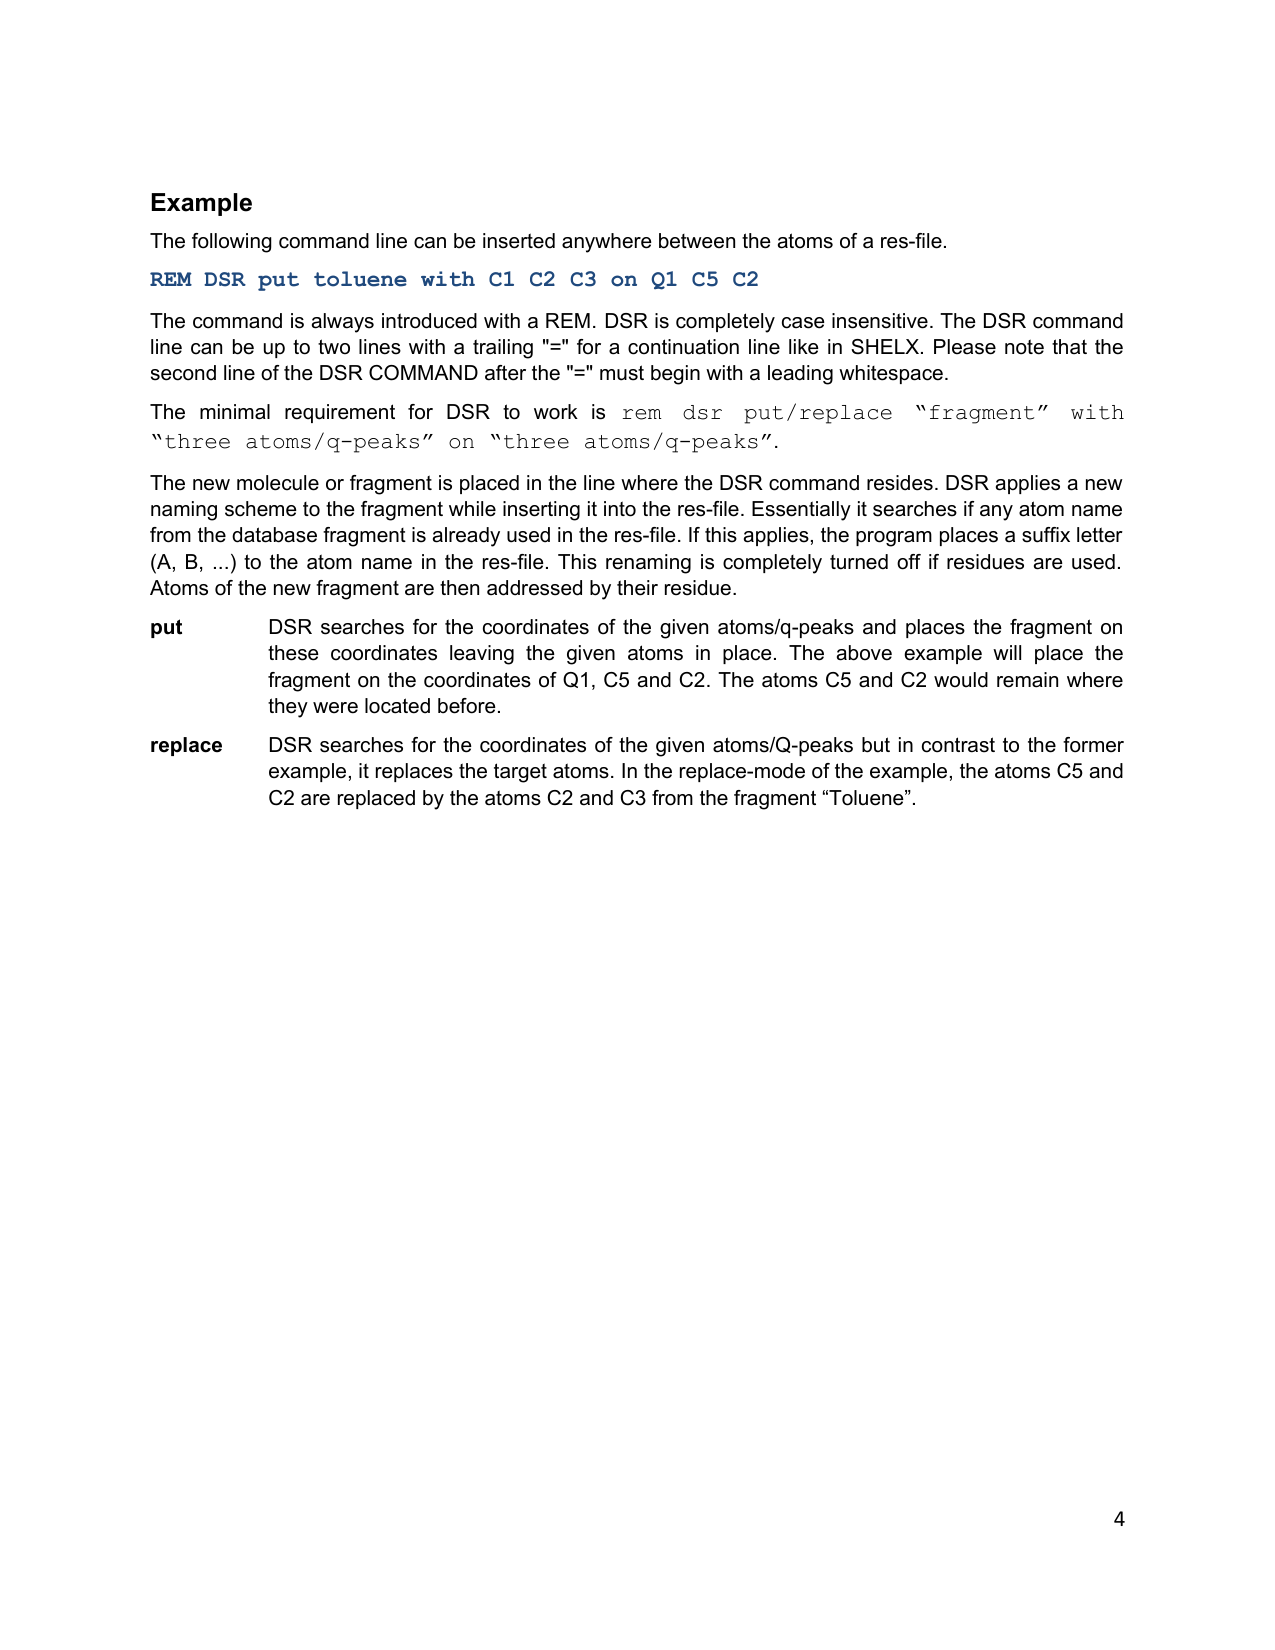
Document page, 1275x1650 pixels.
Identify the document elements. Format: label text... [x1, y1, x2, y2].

text The minimal requirement for DSR to work is rem dsr put/replace “fragment” with “three atoms/q-peaks” on “three atoms/q-peaks”. [150, 400, 1125, 456]
text The command is always introduced with a REM. DSR is completely case insensitive. The DSR command line can be up to two lines with a trailing "=" for a continuation line like in SHELX. Please note that the second line of the DSR COMMAND after the "=" must begin with a leading whitespace. [150, 308, 1125, 385]
text The following command line can be inserted anywhere between the atoms of a res-file. [150, 229, 1125, 253]
text put DSR searches for the coordinates of the given atoms/q-peaks and places the fragment on these coordinates leaving the given atoms in place. The above example will place the fragment on the coordinates of Q1, C5 and C2. The atoms C5 and C2 would remain where they were located before. [150, 615, 1125, 718]
text replace DSR searches for the coordinates of the given atoms/Q-peaks but in contrast to the former example, it replaces the target atoms. In the replace-mode of the example, the atoms C5 and C2 are replaced by the atoms C2 and C3 from the fragment “Toluene”. [150, 733, 1125, 809]
text REM DSR put toluene with C1 C2 C3 on Q1 C5 C2 [150, 268, 1125, 293]
text The new molecule or fragment is placed in the line where the DSR command resides. DSR applies a new naming scheme to the fragment while inserting it into the res-file. Essentially it searches if any atom name from the database fragment is already used in the res-file. If this applies, the program places a suffix letter (A, B, ...) to the atom name in the res-file. This renaming is completely turned off if residues are used. Atoms of the new fragment are then addressed by their residue. [150, 471, 1125, 600]
text Example [150, 187, 1125, 216]
